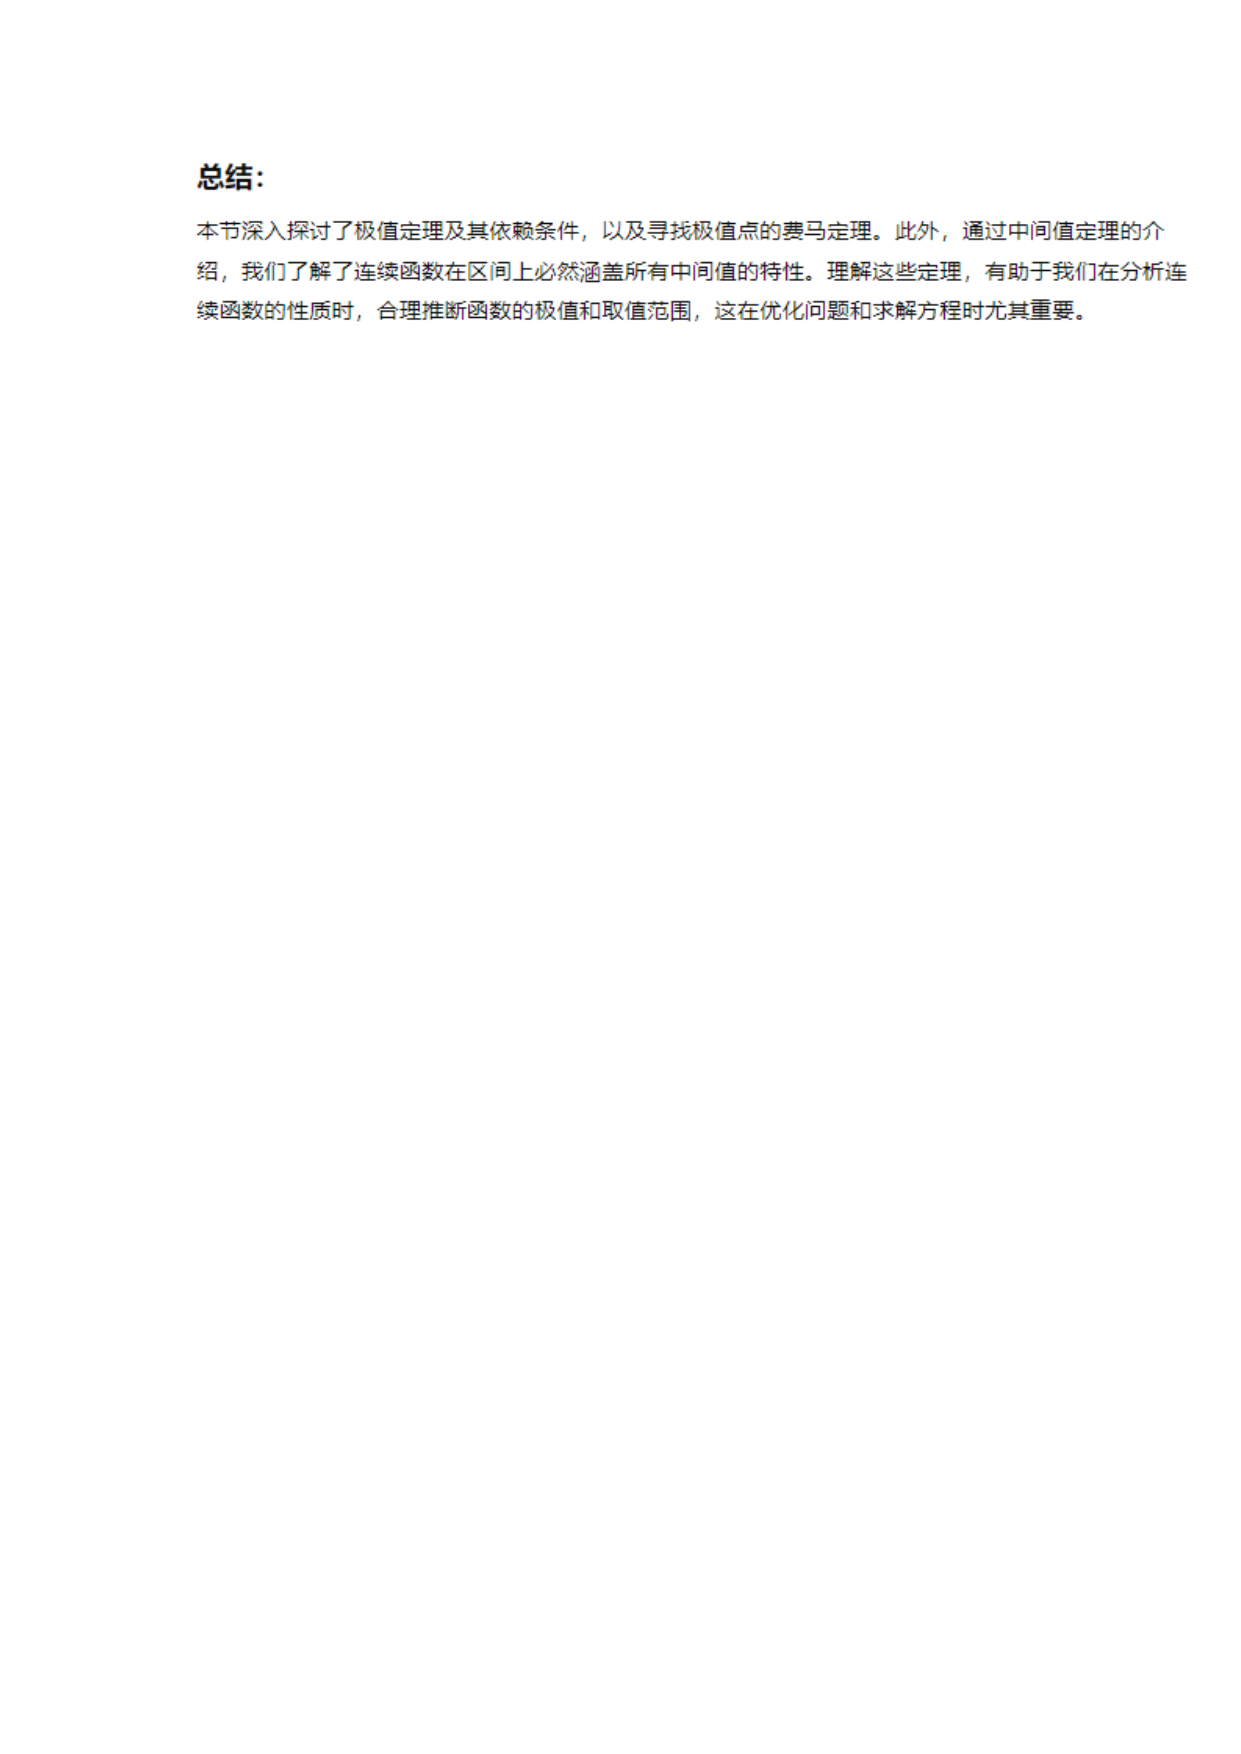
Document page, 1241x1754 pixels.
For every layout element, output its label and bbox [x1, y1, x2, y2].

picture [187, 151, 1227, 331]
